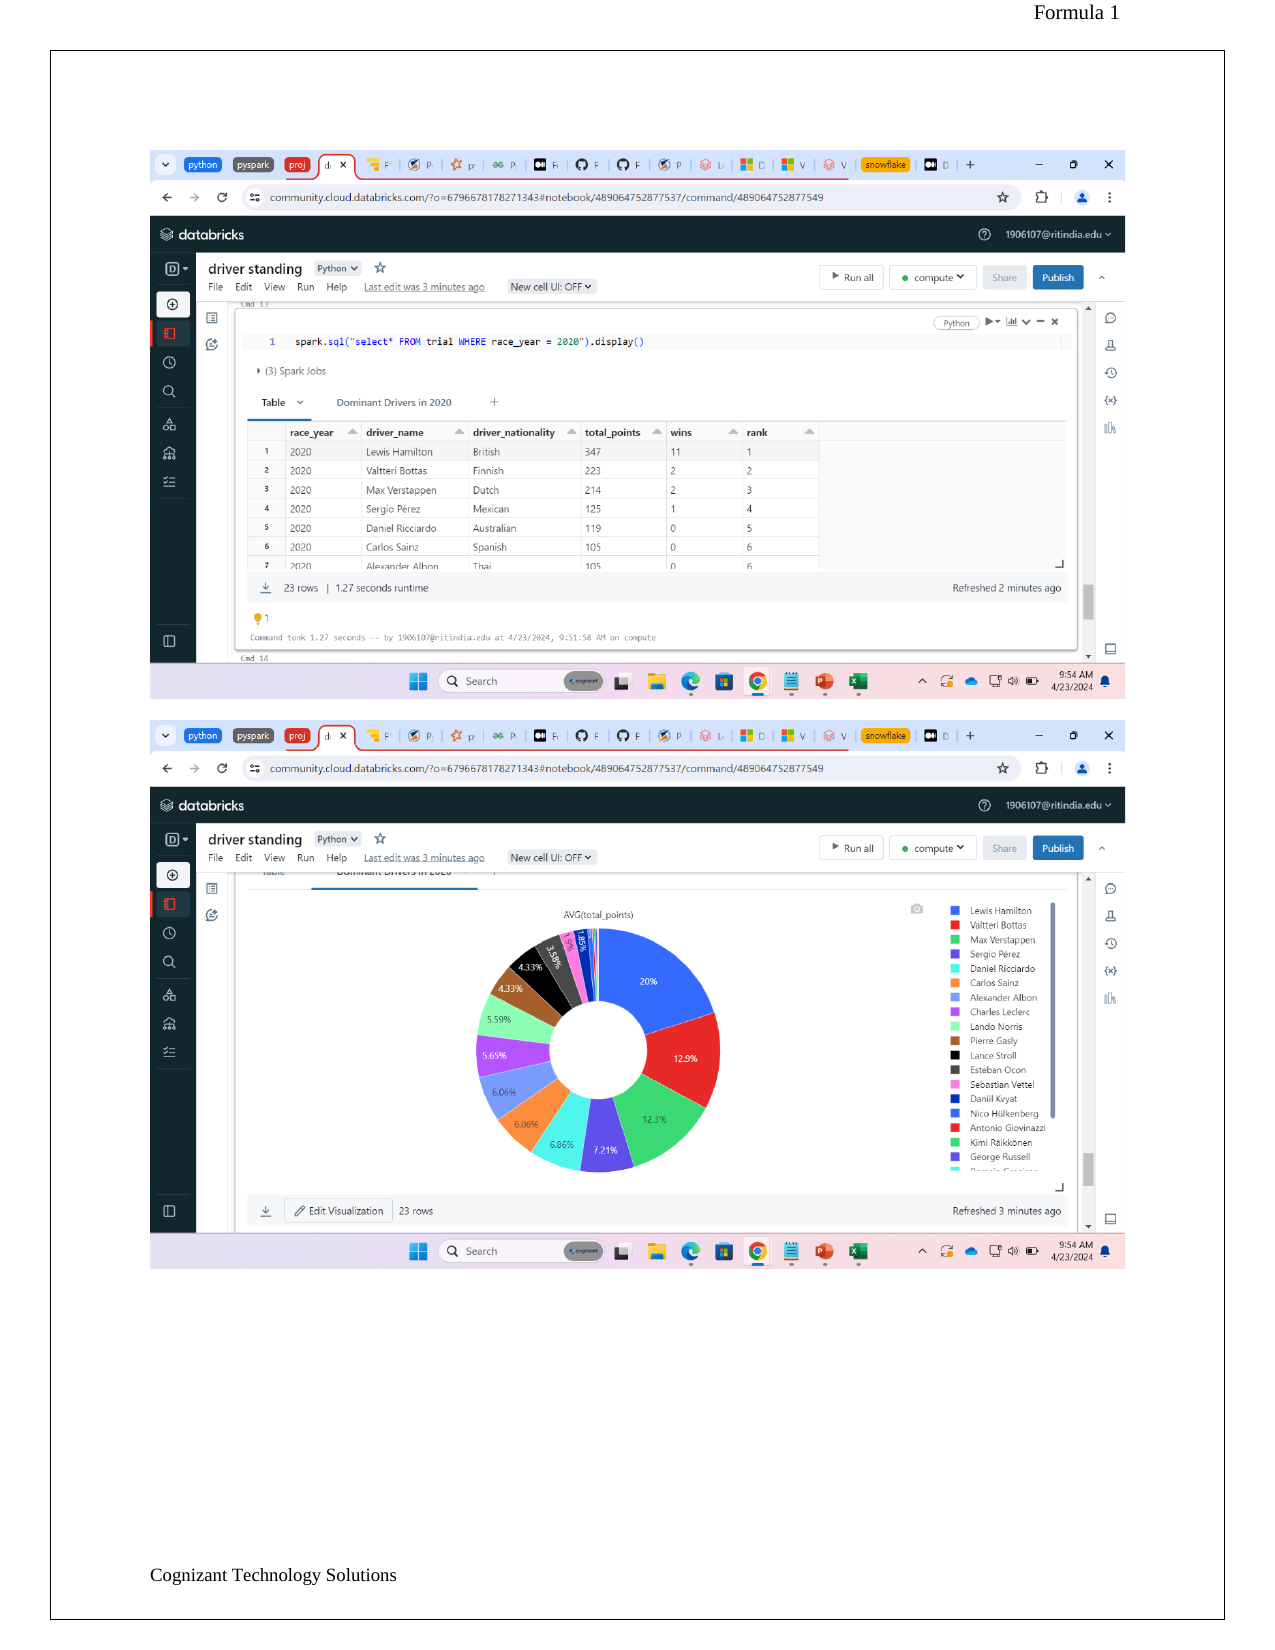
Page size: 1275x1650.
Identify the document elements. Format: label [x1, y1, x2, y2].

picture [150, 150, 1125, 699]
picture [150, 720, 1125, 1269]
